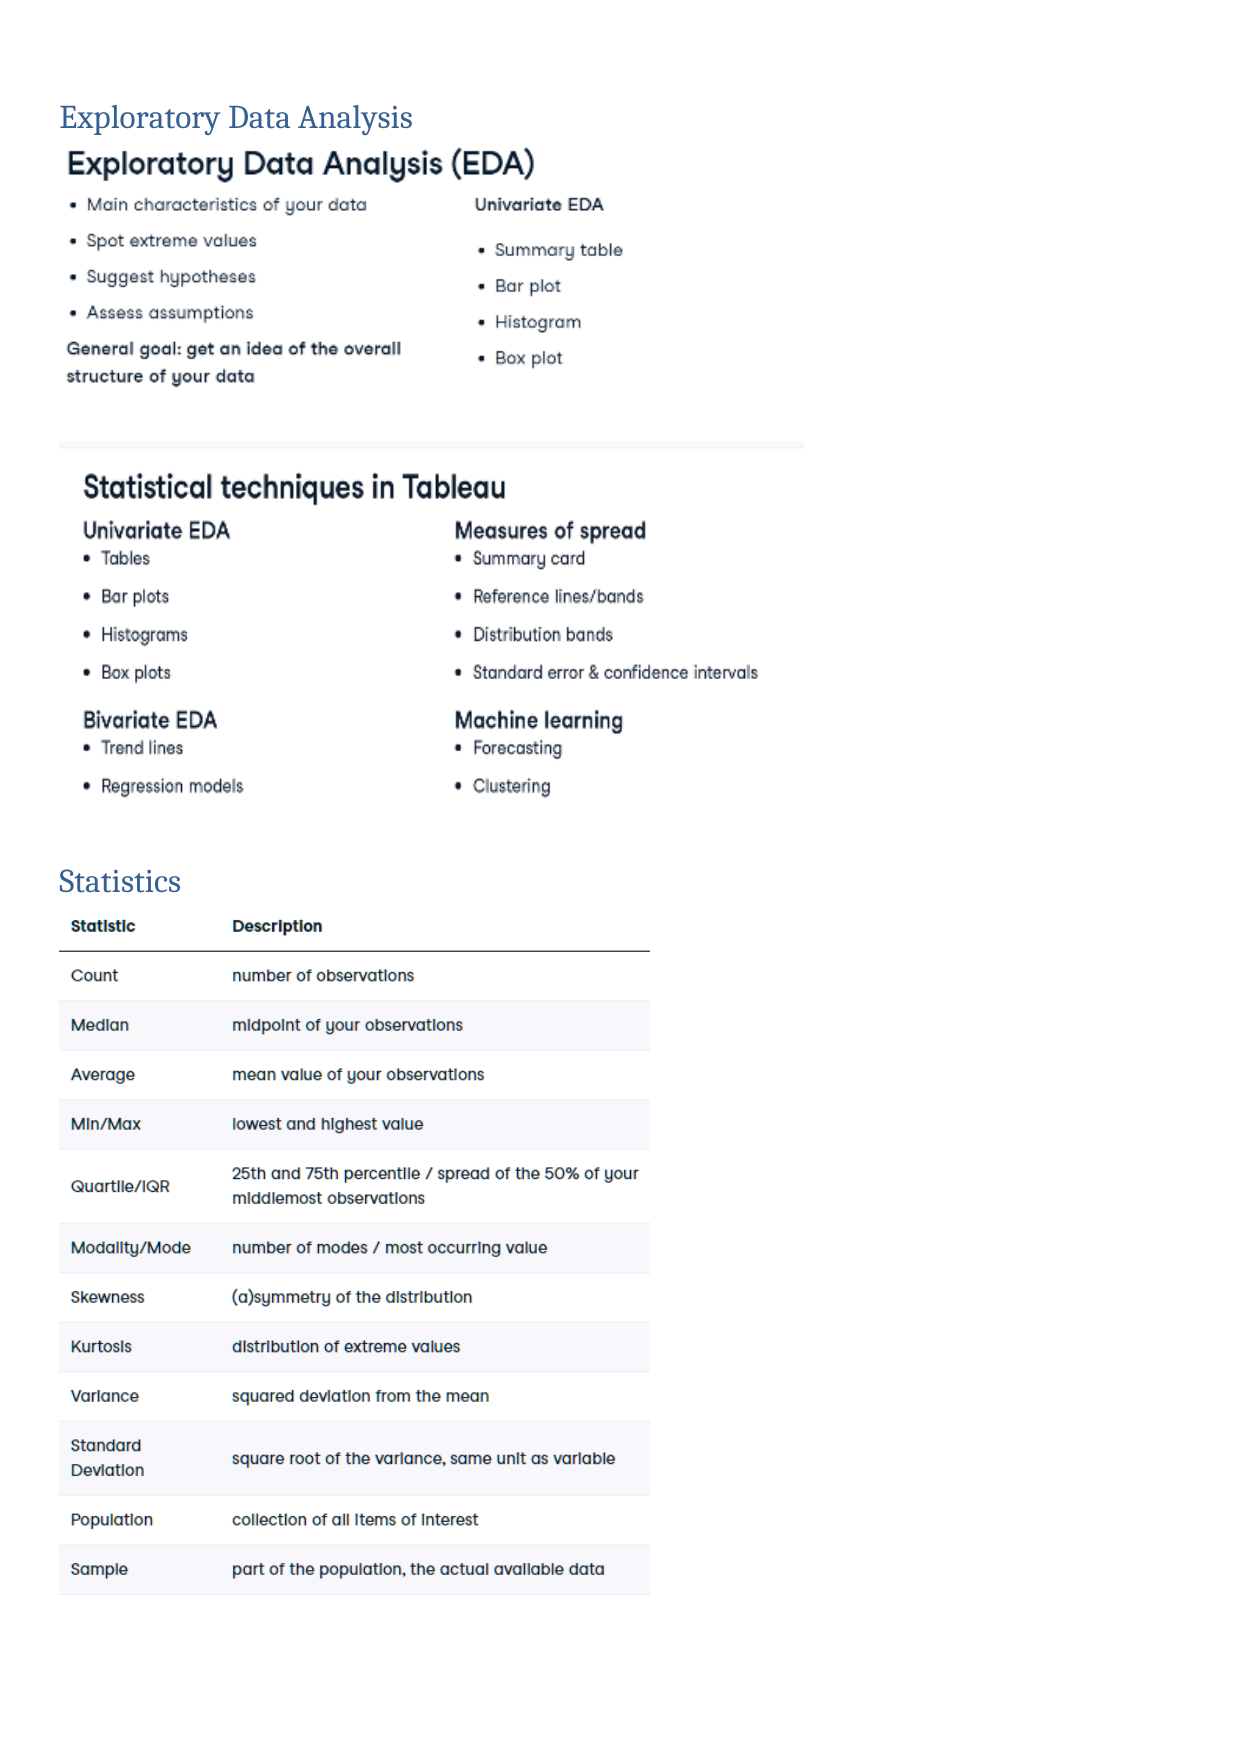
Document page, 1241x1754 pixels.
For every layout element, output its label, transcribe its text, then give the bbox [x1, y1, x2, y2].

picture [59, 142, 635, 417]
picture [59, 441, 805, 834]
subtitle Exploratory Data Analysis [59, 99, 1167, 137]
picture [59, 906, 650, 1595]
subtitle Statistics [59, 862, 1167, 901]
